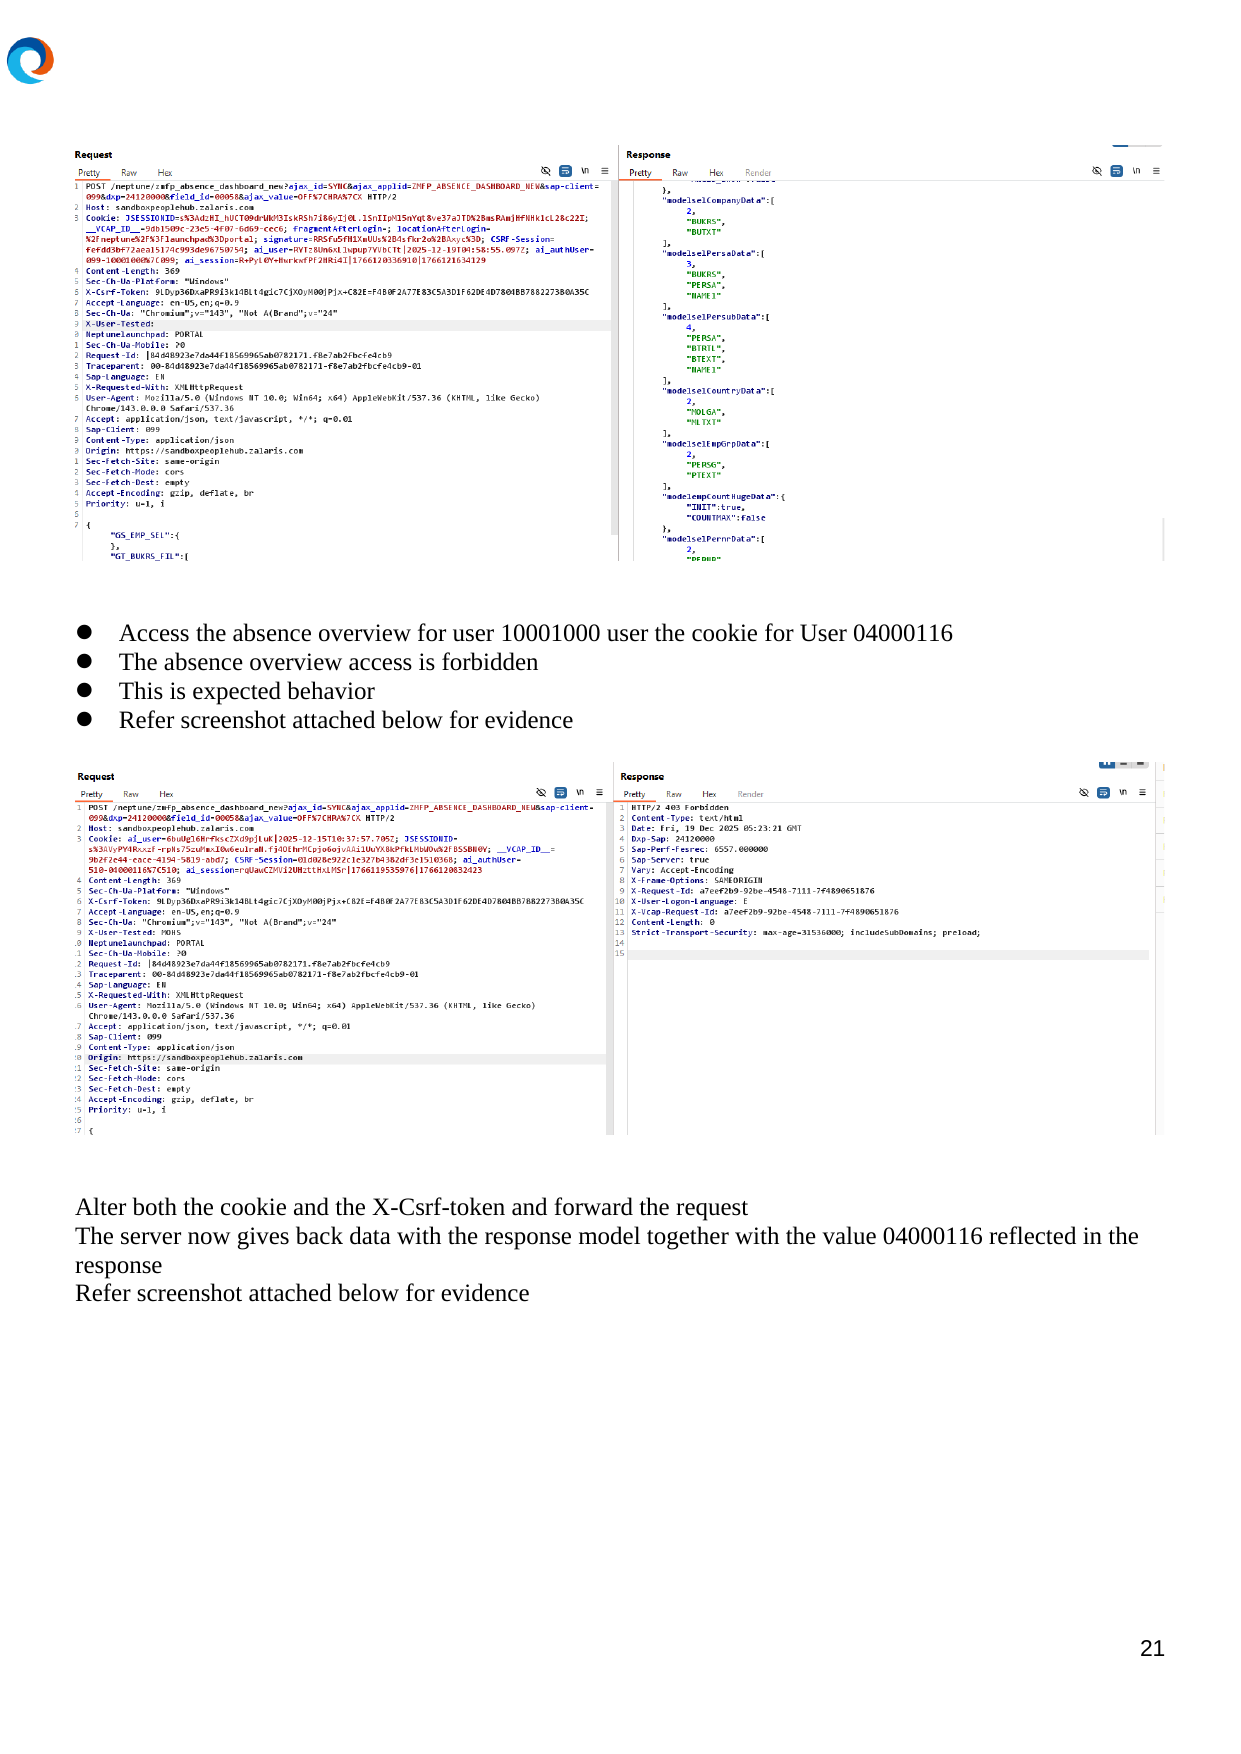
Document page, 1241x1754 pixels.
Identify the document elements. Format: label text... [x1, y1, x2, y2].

text Refer screenshot attached below for evidence [75, 1278, 1165, 1307]
list Refer screenshot attached below for evidence [75, 705, 1165, 733]
list Access the absence overview for user 10001000 user the cookie for User 04000116 [75, 618, 1165, 647]
picture [75, 145, 1165, 561]
picture [75, 762, 1165, 1135]
list The absence overview access is forbidden [75, 647, 1165, 676]
picture [4, 35, 57, 87]
text Alter both the cookie and the X-Csrf-token and forward the request [75, 1192, 1165, 1221]
text The server now gives back data with the response model together with the value 04000116 reflected in the response [75, 1221, 1165, 1278]
list This is expected behavior [75, 676, 1165, 705]
